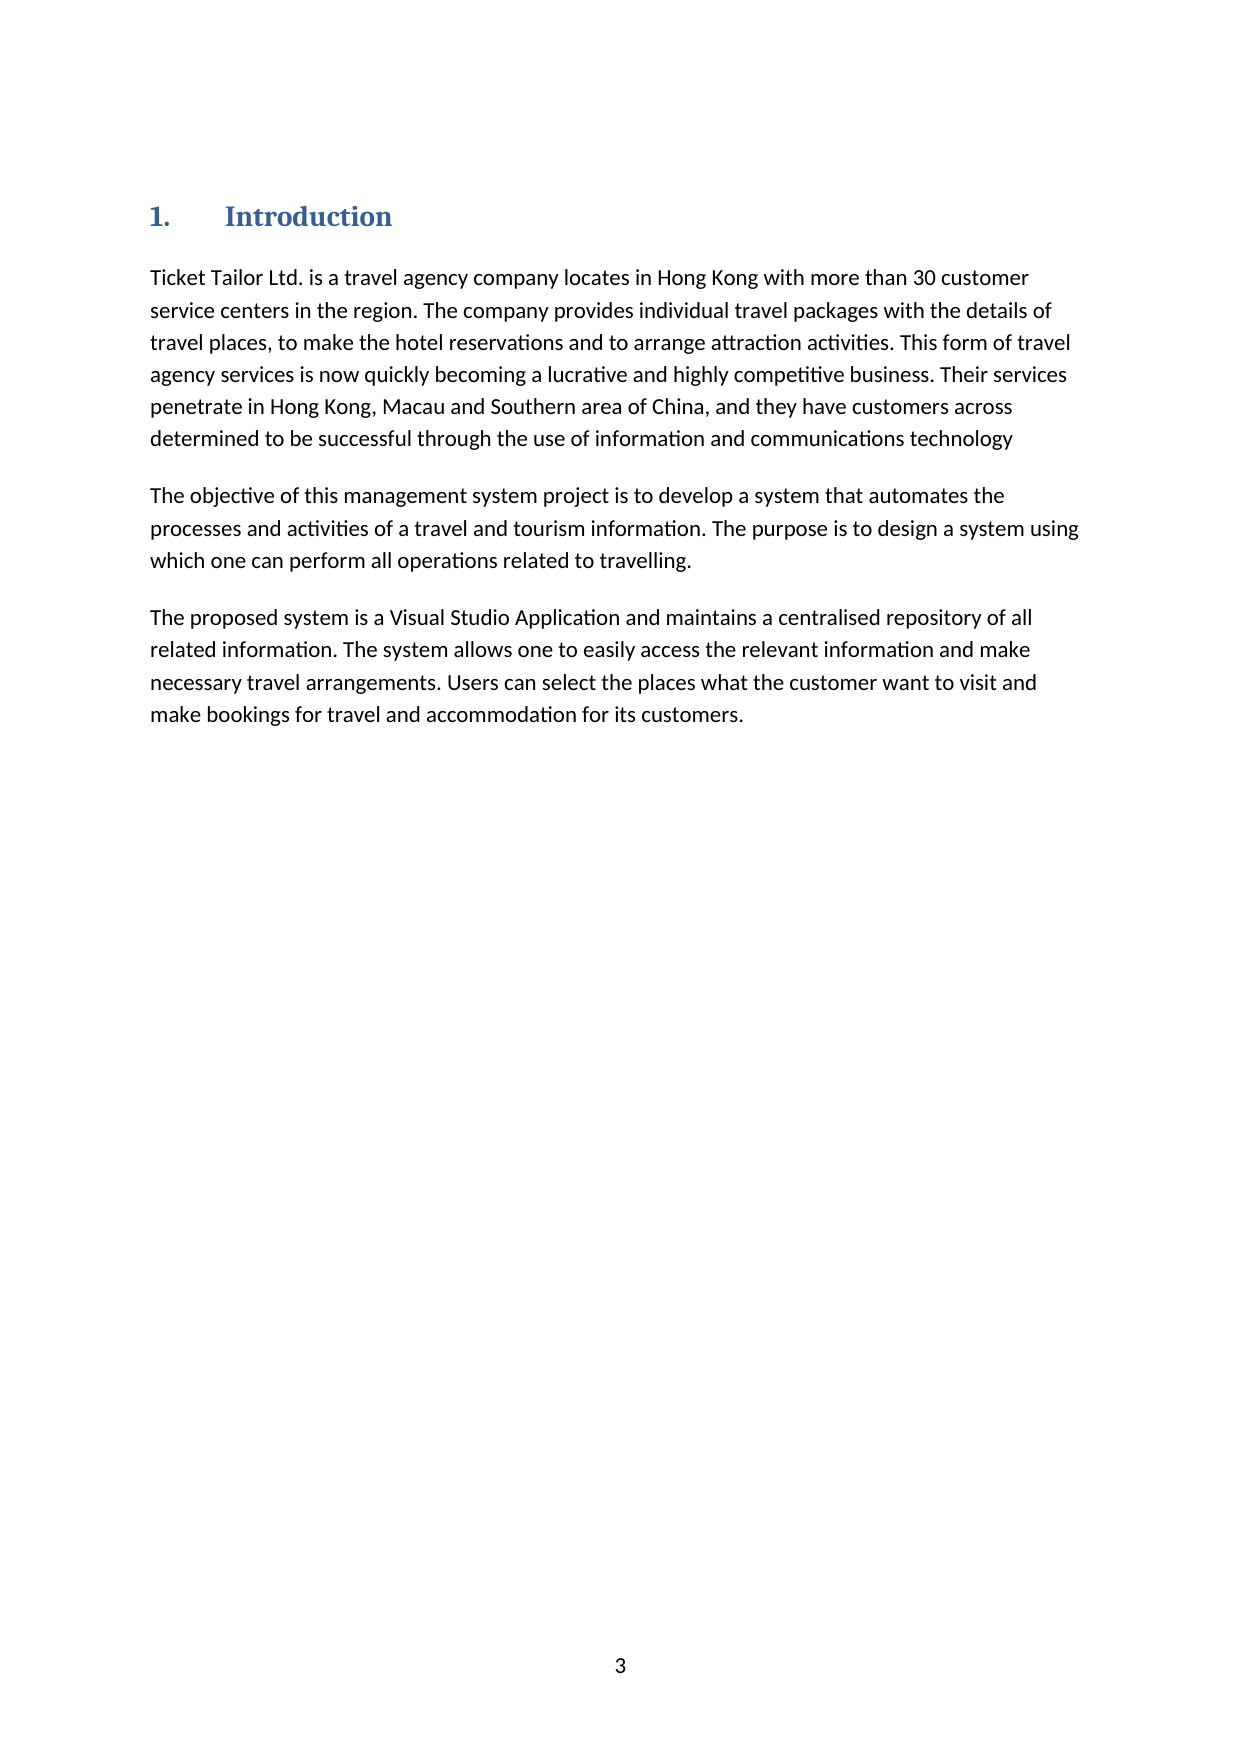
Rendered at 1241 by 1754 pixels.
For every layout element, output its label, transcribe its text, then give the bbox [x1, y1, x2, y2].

text The objective of this management system project is to develop a system that automates the processes and activities of a travel and tourism information. The purpose is to design a system using which one can perform all operations related to travelling. [150, 482, 1090, 574]
text The proposed system is a Visual Studio Application and maintains a centralised repository of all related information. The system allows one to easily access the relevant information and make necessary travel arrangements. Users can select the places what the customer want to visit and make bookings for travel and accommodation for its customers. [150, 603, 1090, 728]
text Ticket Tailor Ltd. is a travel agency company locates in Hong Kong with more than 30 customer service centers in the region. The company provides individual travel packages with the details of travel places, to make the hotel reservations and to arrange attraction activities. This form of travel agency services is now quickly becoming a lucrative and highly competitive business. Their services penetrate in Hong Kong, Macau and Southern area of China, and they have customers across determined to be successful through the use of information and communications technology [150, 263, 1090, 452]
subtitle Introduction [150, 200, 1090, 233]
